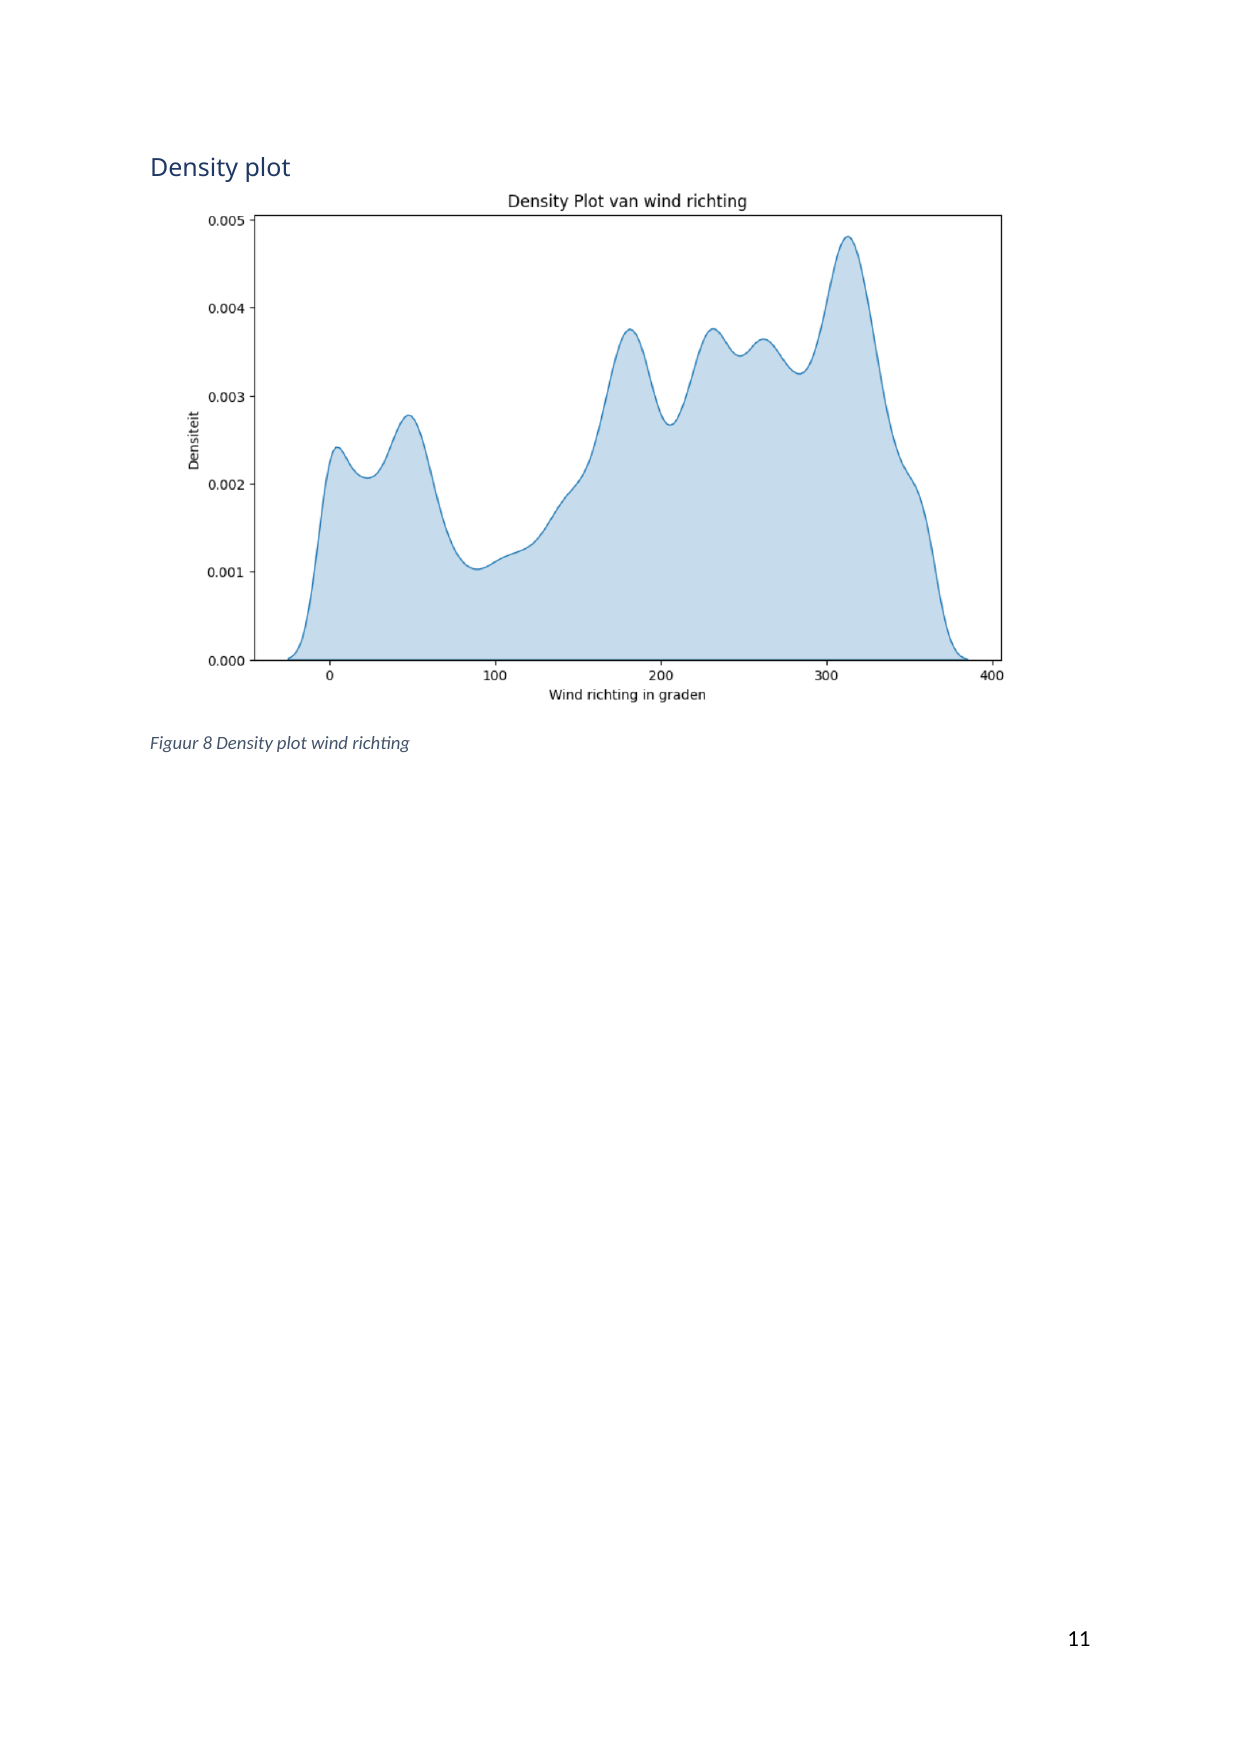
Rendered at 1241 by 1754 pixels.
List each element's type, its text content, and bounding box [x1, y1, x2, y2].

picture [150, 186, 1091, 713]
text Figuur 8 Density plot wind richting [150, 732, 1090, 754]
subtitle Density plot [150, 150, 1090, 184]
